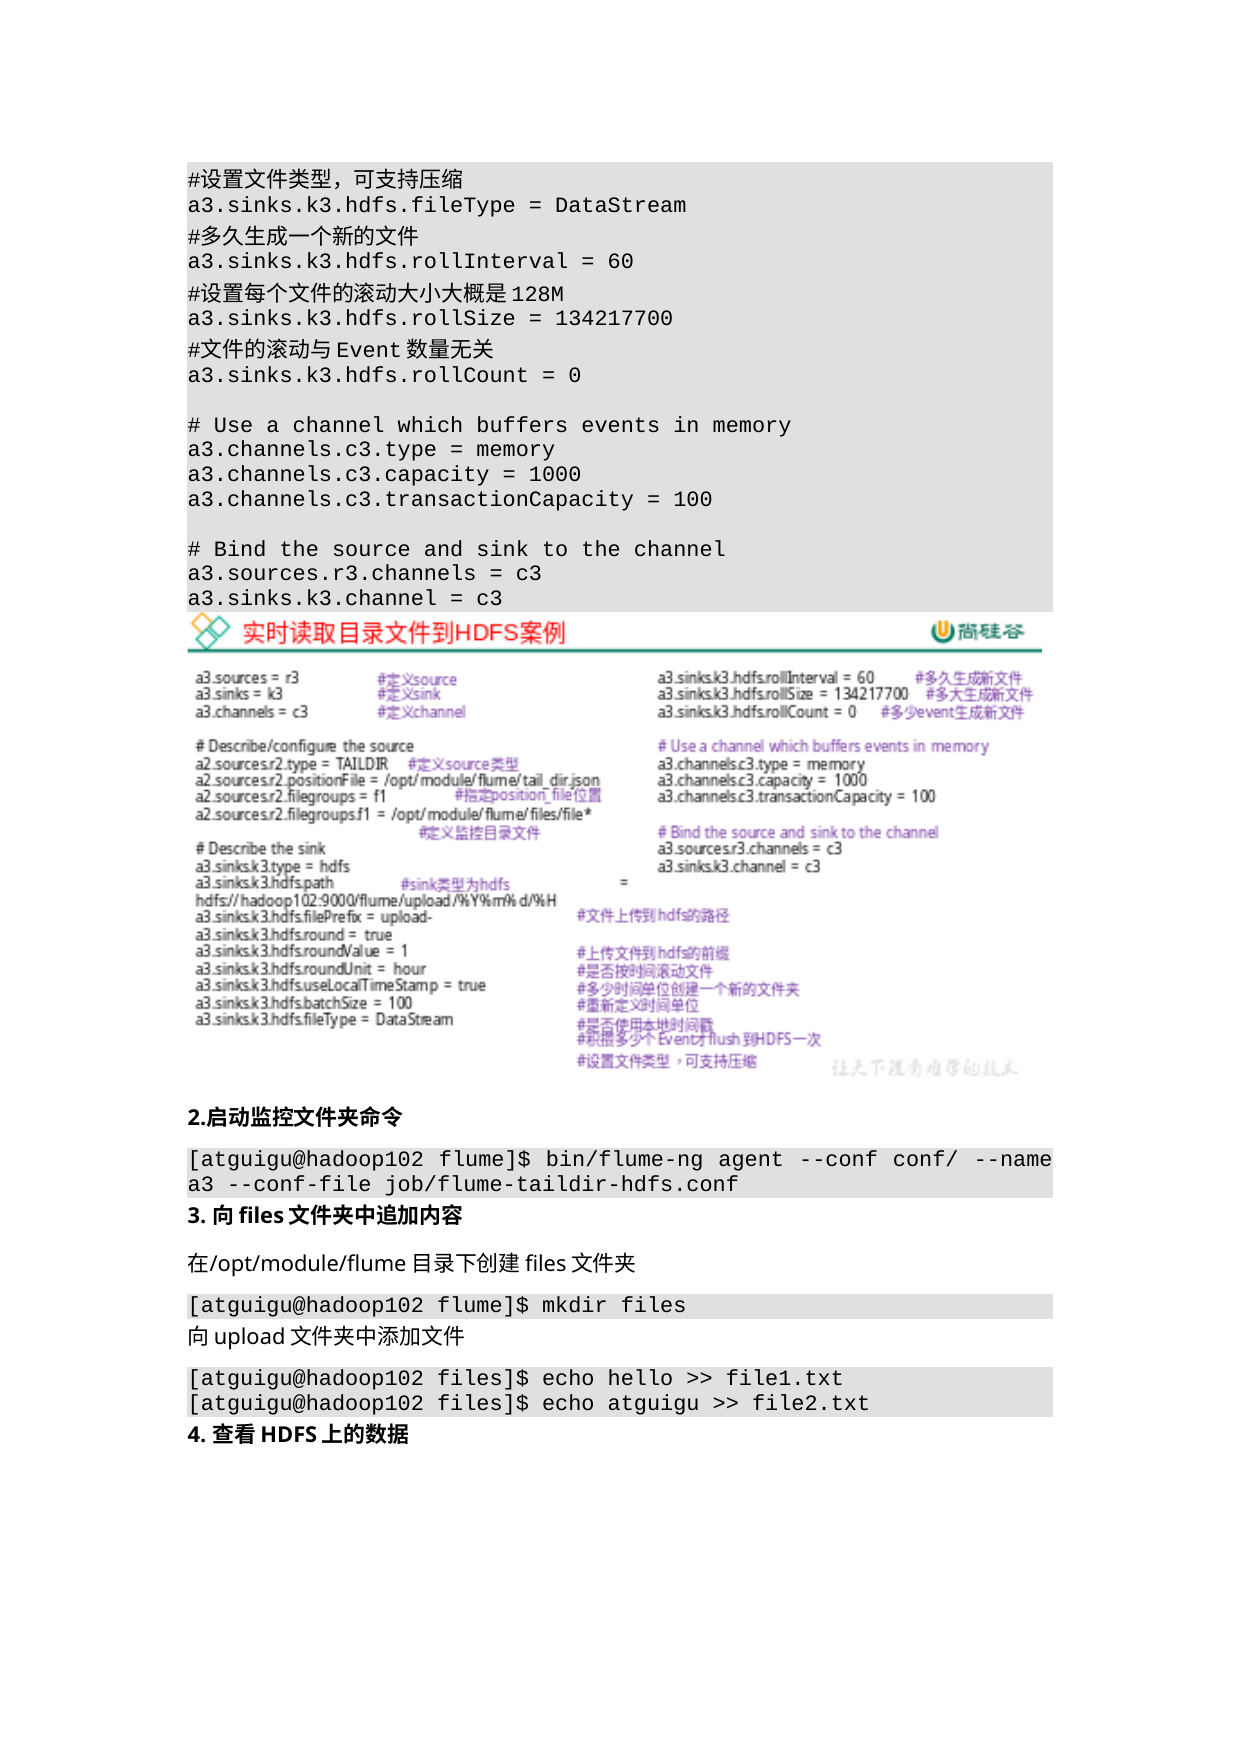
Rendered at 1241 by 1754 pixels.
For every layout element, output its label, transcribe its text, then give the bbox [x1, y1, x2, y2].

text [atguigu@hadoop102 flume]$ mkdir files [187, 1294, 1053, 1319]
text [atguigu@hadoop102 files]$ echo hello >> file1.txt [187, 1367, 1053, 1392]
text 3. 向files文件夹中追加内容 [187, 1198, 1053, 1230]
text # Use a channel which buffers events in memory [187, 414, 1053, 439]
text a3.channels.c3.transactionCapacity = 100 [187, 488, 1053, 513]
text 4. 查看HDFS上的数据 [187, 1417, 1053, 1449]
text [atguigu@hadoop102 files]$ echo atguigu >> file2.txt [187, 1392, 1053, 1417]
text #设置文件类型，可支持压缩 [187, 162, 1053, 194]
text #文件的滚动与Event数量无关 [187, 332, 1053, 364]
text 在/opt/module/flume目录下创建files文件夹 [187, 1246, 1053, 1278]
text #多久生成一个新的文件 [187, 219, 1053, 251]
text 向upload文件夹中添加文件 [187, 1319, 1053, 1352]
text #设置每个文件的滚动大小大概是128M [187, 276, 1053, 307]
text a3.sinks.k3.channel = c3 [187, 587, 1053, 612]
text a3.sinks.k3.hdfs.rollCount = 0 [187, 364, 1053, 389]
text a3.sinks.k3.hdfs.fileType = DataStream [187, 194, 1053, 219]
text a3.channels.c3.type = memory [187, 439, 1053, 463]
text 2.启动监控文件夹命令 [187, 1100, 1053, 1132]
text a3.sources.r3.channels = c3 [187, 563, 1053, 587]
text a3.sinks.k3.hdfs.rollSize = 134217700 [187, 307, 1053, 332]
text [atguigu@hadoop102 flume]$ bin/flume-ng agent --conf conf/ --name a3 --conf-file job/flume-taildir-hdfs.conf [187, 1148, 1053, 1198]
text a3.channels.c3.capacity = 1000 [187, 463, 1053, 488]
text a3.sinks.k3.hdfs.rollInterval = 60 [187, 251, 1053, 276]
text # Bind the source and sink to the channel [187, 538, 1053, 563]
